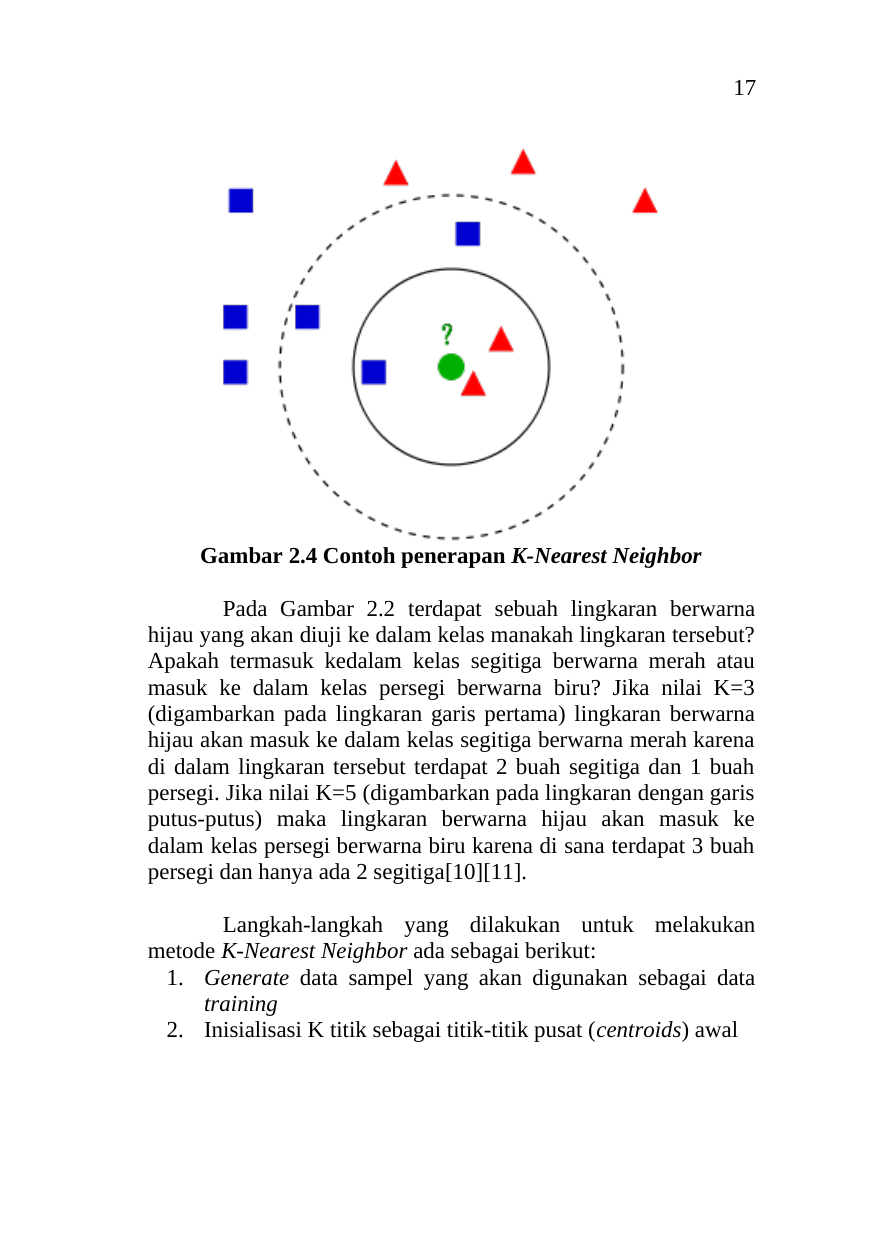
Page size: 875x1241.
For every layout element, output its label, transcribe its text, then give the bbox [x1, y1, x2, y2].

picture [222, 147, 659, 542]
list Generate data sampel yang akan digunakan sebagai data training [166, 963, 756, 1016]
text Langkah-langkah yang dilakukan untuk melakukan metode K-Nearest Neighbor ada sebagai berikut: [148, 911, 756, 963]
text Gambar 2.4 Contoh penerapan K-Nearest Neighbor [148, 542, 756, 568]
text Pada Gambar 2.2 terdapat sebuah lingkaran berwarna hijau yang akan diuji ke dalam kelas manakah lingkaran tersebut? Apakah termasuk kedalam kelas segitiga berwarna merah atau masuk ke dalam kelas persegi berwarna biru? Jika nilai K=3 (digambarkan pada lingkaran garis pertama) lingkaran berwarna hijau akan masuk ke dalam kelas segitiga berwarna merah karena di dalam lingkaran tersebut terdapat 2 buah segitiga dan 1 buah persegi. Jika nilai K=5 (digambarkan pada lingkaran dengan garis putus-putus) maka lingkaran berwarna hijau akan masuk ke dalam kelas persegi berwarna biru karena di sana terdapat 3 buah persegi dan hanya ada 2 segitiga[10][11]. [148, 594, 756, 884]
list Inisialisasi K titik sebagai titik-titik pusat (centroids) awal [166, 1016, 756, 1043]
